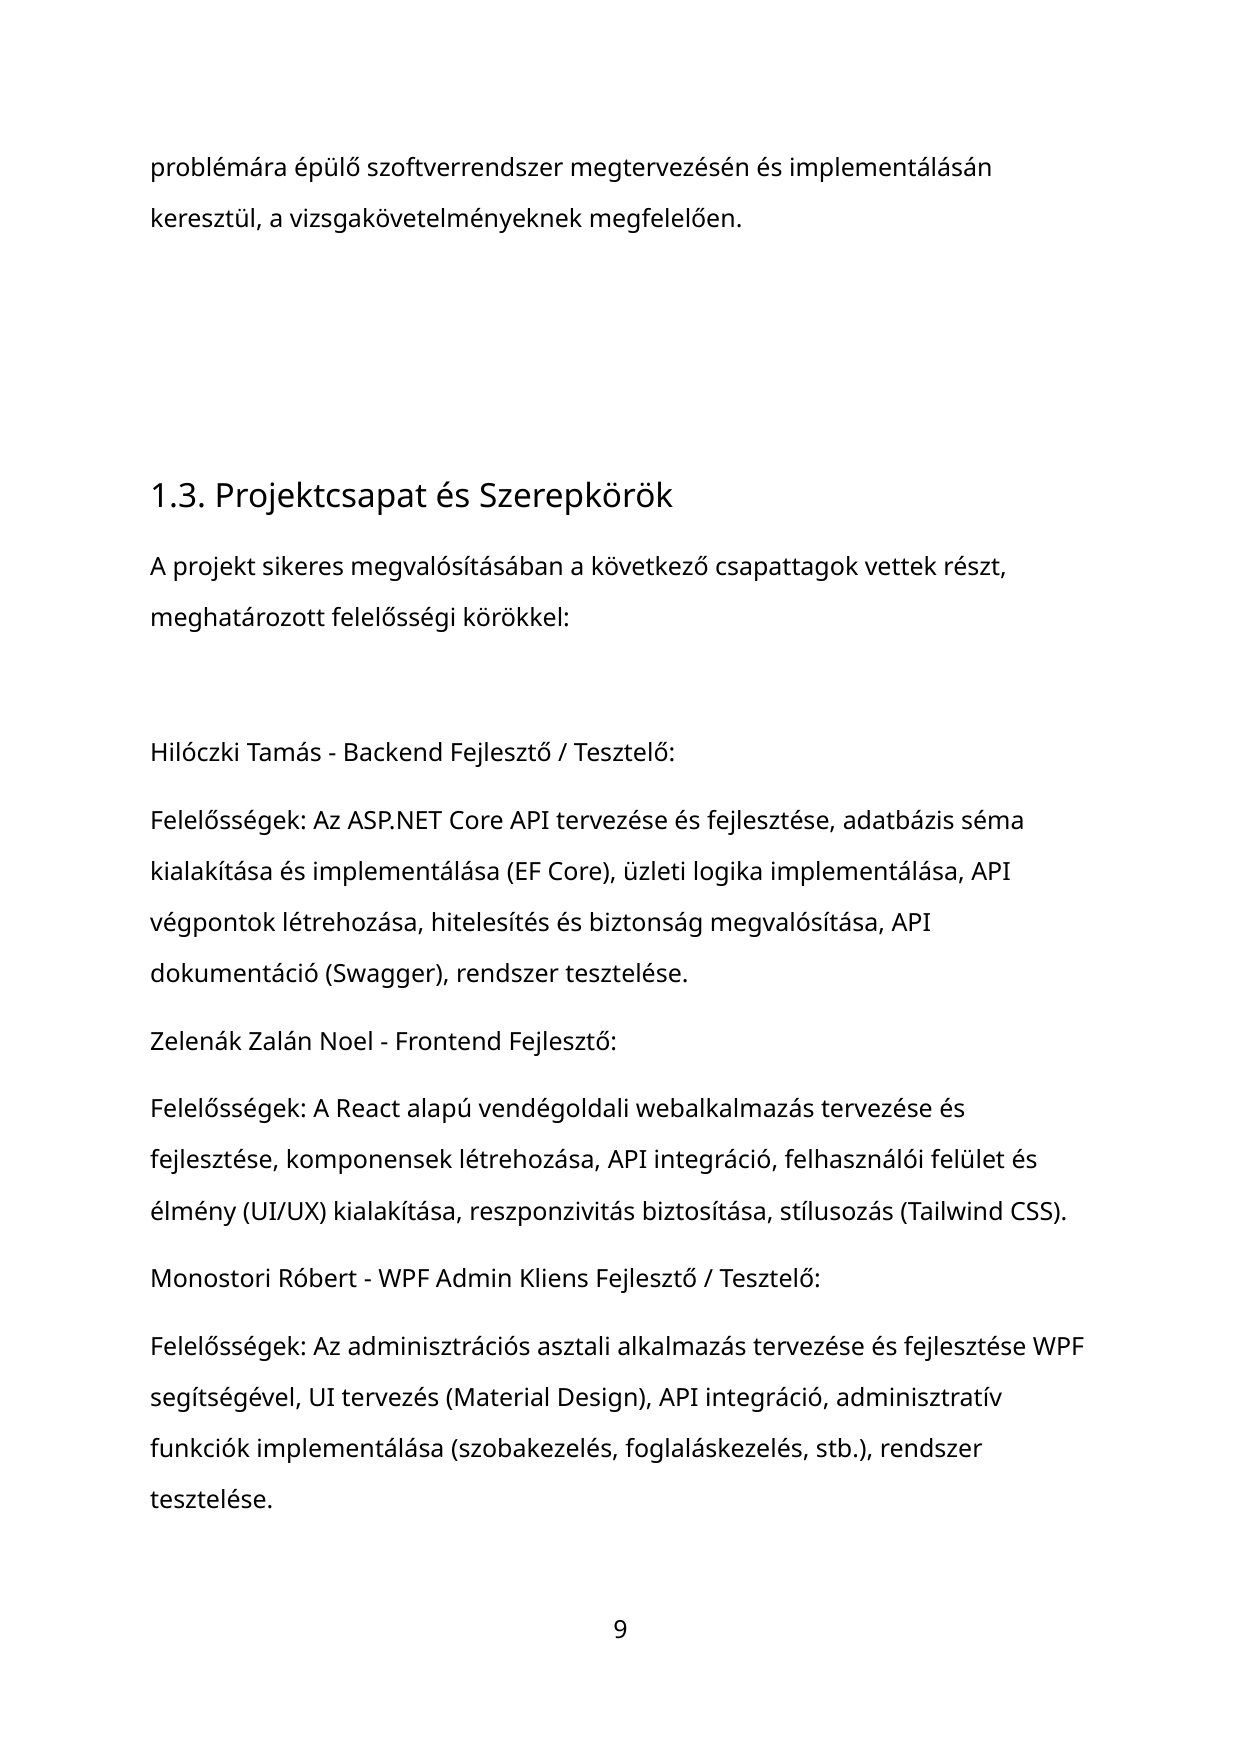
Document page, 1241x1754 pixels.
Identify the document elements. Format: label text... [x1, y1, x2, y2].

text A projekt sikeres megvalósításában a következő csapattagok vettek részt, meghatározott felelősségi körökkel: [150, 548, 1090, 633]
text Felelősségek: Az adminisztrációs asztali alkalmazás tervezése és fejlesztése WPF segítségével, UI tervezés (Material Design), API integráció, adminisztratív funkciók implementálása (szobakezelés, foglaláskezelés, stb.), rendszer tesztelése. [150, 1328, 1090, 1516]
text Monostori Róbert - WPF Admin Kliens Fejlesztő / Tesztelő: [150, 1261, 1090, 1295]
text Zelenák Zalán Noel - Frontend Fejlesztő: [150, 1023, 1090, 1057]
subtitle 1.3. Projektcsapat és Szerepkörök [150, 472, 1090, 517]
text Felelősségek: Az ASP.NET Core API tervezése és fejlesztése, adatbázis séma kialakítása és implementálása (EF Core), üzleti logika implementálása, API végpontok létrehozása, hitelesítés és biztonság megvalósítása, API dokumentáció (Swagger), rendszer tesztelése. [150, 802, 1090, 990]
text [150, 150, 1090, 235]
text Hilóczki Tamás - Backend Fejlesztő / Tesztelő: [150, 735, 1090, 769]
text Felelősségek: A React alapú vendégoldali webalkalmazás tervezése és fejlesztése, komponensek létrehozása, API integráció, felhasználói felület és élmény (UI/UX) kialakítása, reszponzivitás biztosítása, stílusozás (Tailwind CSS). [150, 1091, 1090, 1227]
